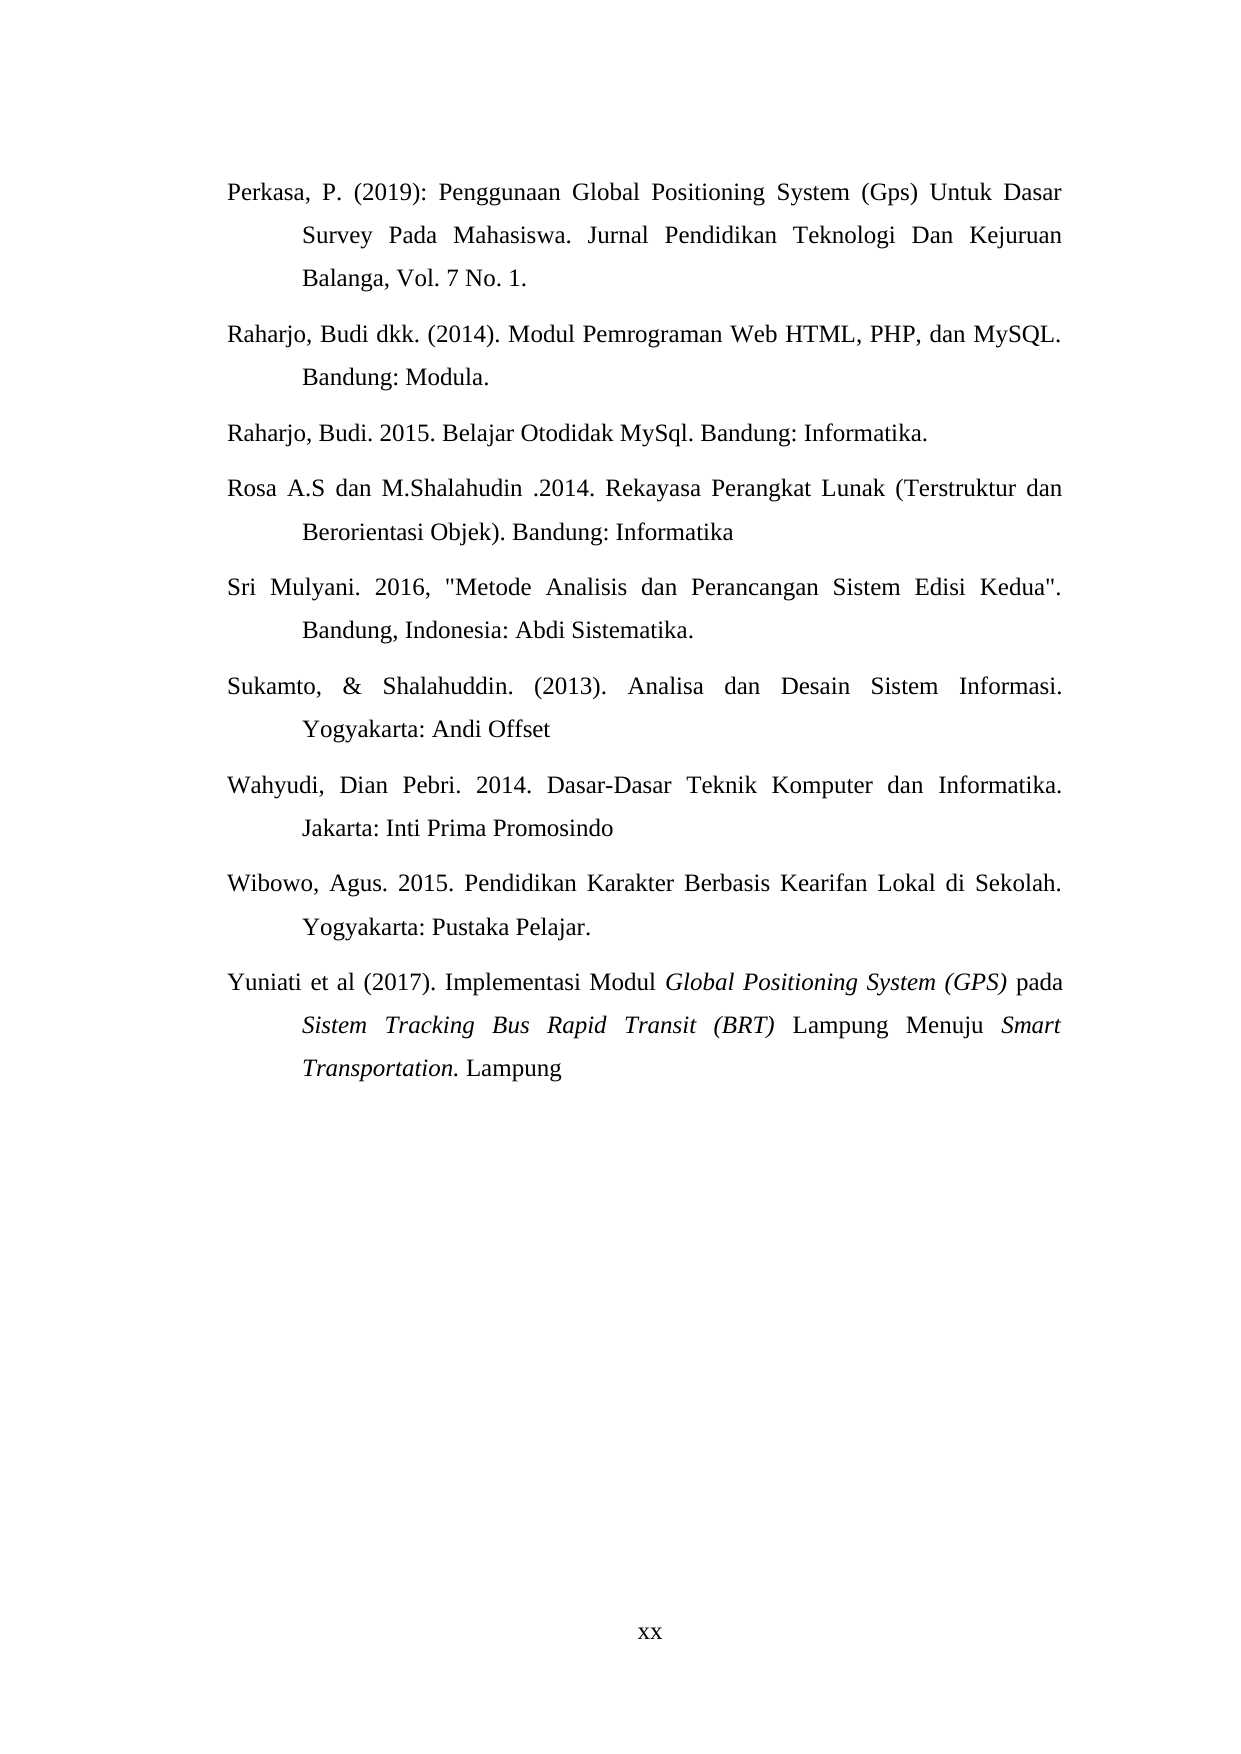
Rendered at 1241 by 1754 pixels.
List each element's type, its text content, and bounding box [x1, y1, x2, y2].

text Sri Mulyani. 2016, "Metode Analisis dan Perancangan Sistem Edisi Kedua". Bandung, Indonesia: Abdi Sistematika. [227, 572, 1063, 644]
text Sukamto, & Shalahuddin. (2013). Analisa dan Desain Sistem Informasi. Yogyakarta: Andi Offset [227, 671, 1063, 743]
text Rosa A.S dan M.Shalahudin .2014. Rekayasa Perangkat Lunak (Terstruktur dan Berorientasi Objek). Bandung: Informatika [227, 473, 1063, 545]
text Yuniati et al (2017). Implementasi Modul Global Positioning System (GPS) pada Sistem Tracking Bus Rapid Transit (BRT) Lampung Menuju Smart Transportation. Lampung [227, 967, 1063, 1082]
text Perkasa, P. (2019): Penggunaan Global Positioning System (Gps) Untuk Dasar Survey Pada Mahasiswa. Jurnal Pendidikan Teknologi Dan Kejuruan Balanga, Vol. 7 No. 1. [227, 177, 1063, 292]
text Wibowo, Agus. 2015. Pendidikan Karakter Berbasis Kearifan Lokal di Sekolah. Yogyakarta: Pustaka Pelajar. [227, 868, 1063, 940]
text Wahyudi, Dian Pebri. 2014. Dasar-Dasar Teknik Komputer dan Informatika. Jakarta: Inti Prima Promosindo [227, 770, 1063, 842]
text Raharjo, Budi. 2015. Belajar Otodidak MySql. Bandung: Informatika. [227, 418, 1063, 447]
text Raharjo, Budi dkk. (2014). Modul Pemrograman Web HTML, PHP, dan MySQL. Bandung: Modula. [227, 319, 1063, 391]
